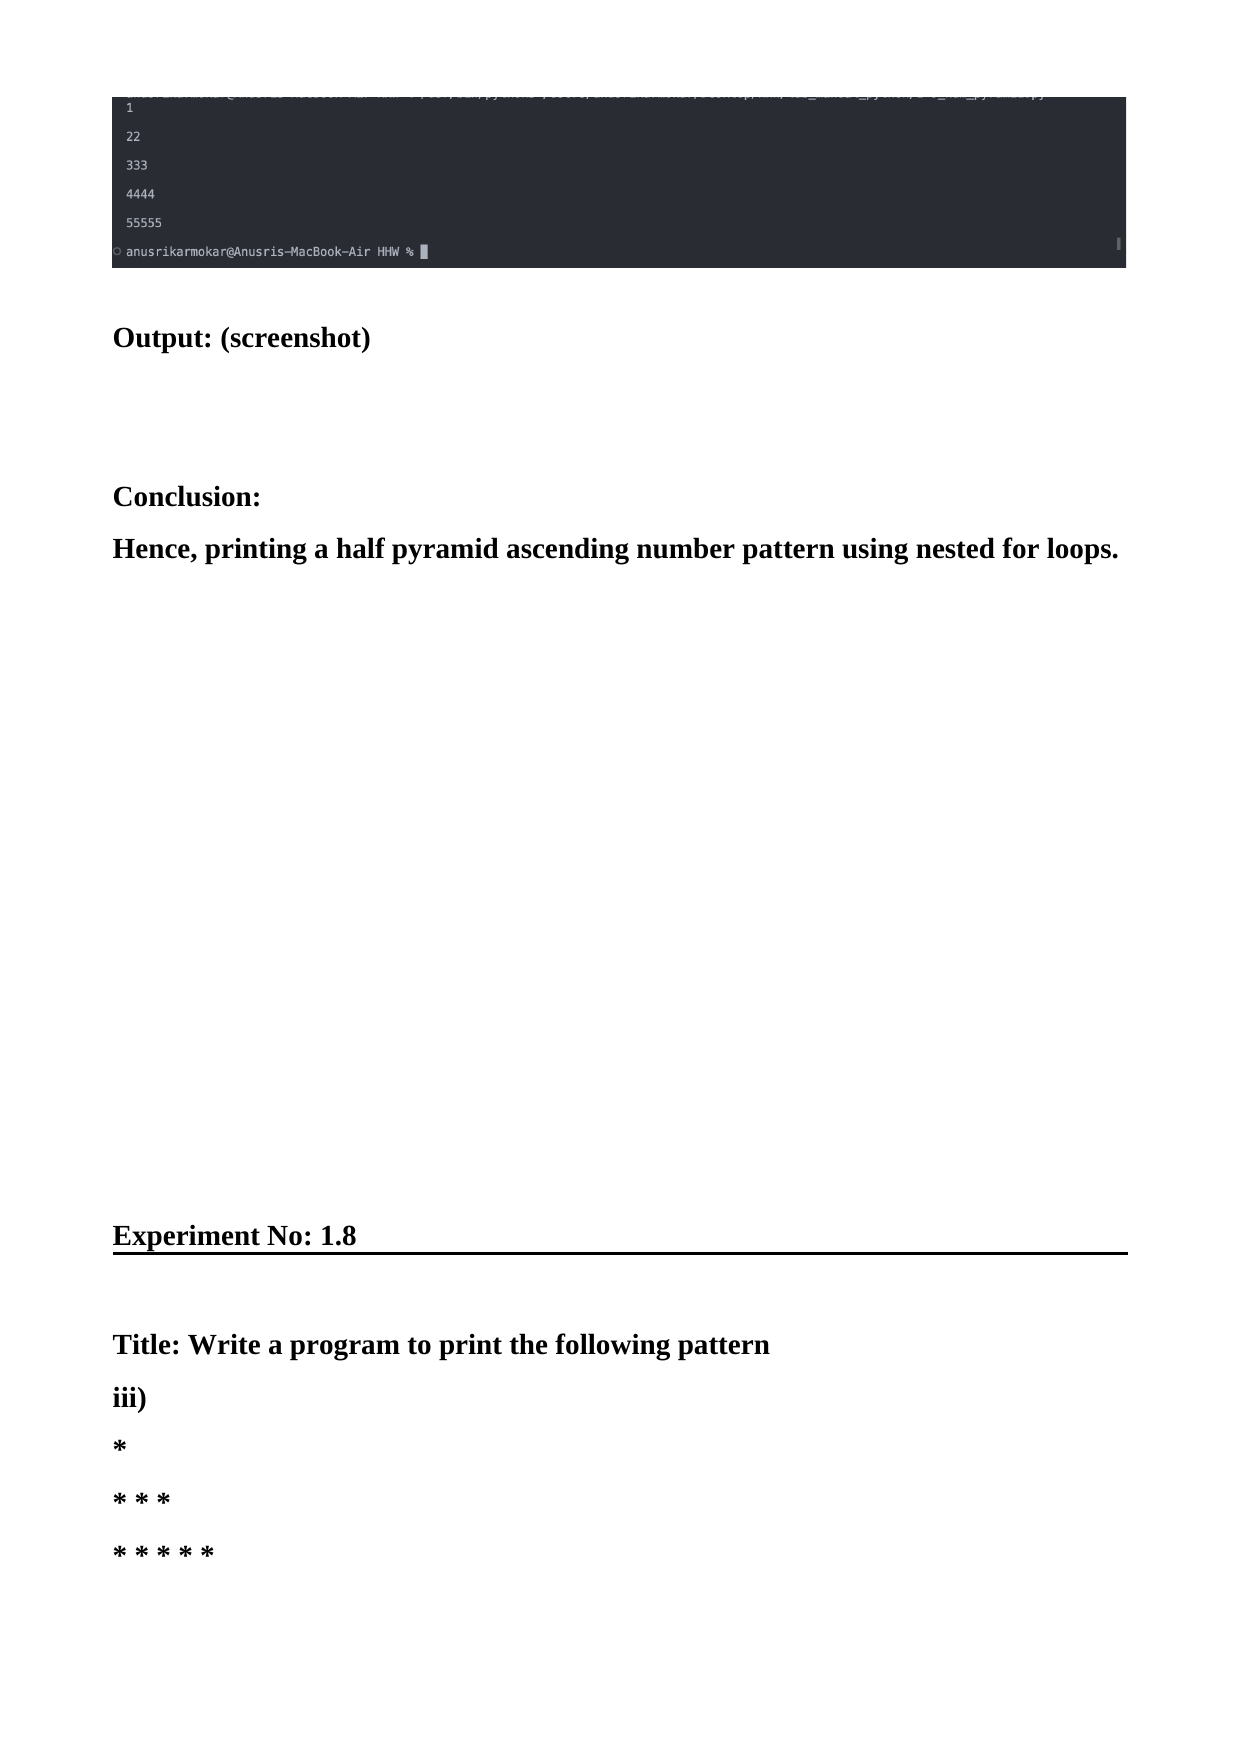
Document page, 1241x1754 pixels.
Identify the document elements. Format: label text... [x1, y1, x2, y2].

text * * * * * [112, 1538, 1128, 1572]
text Hence, printing a half pyramid ascending number pattern using nested for loops. [112, 532, 1128, 565]
text Experiment No: 1.8 [112, 1218, 1128, 1255]
picture [111, 97, 1127, 268]
text iii) [112, 1380, 1128, 1413]
text Conclusion: [112, 479, 1128, 512]
text * [112, 1432, 1128, 1466]
text * * * [112, 1485, 1128, 1519]
text Output: (screenshot) [112, 150, 1128, 354]
text Title: Write a program to print the following pattern [112, 1327, 1128, 1360]
